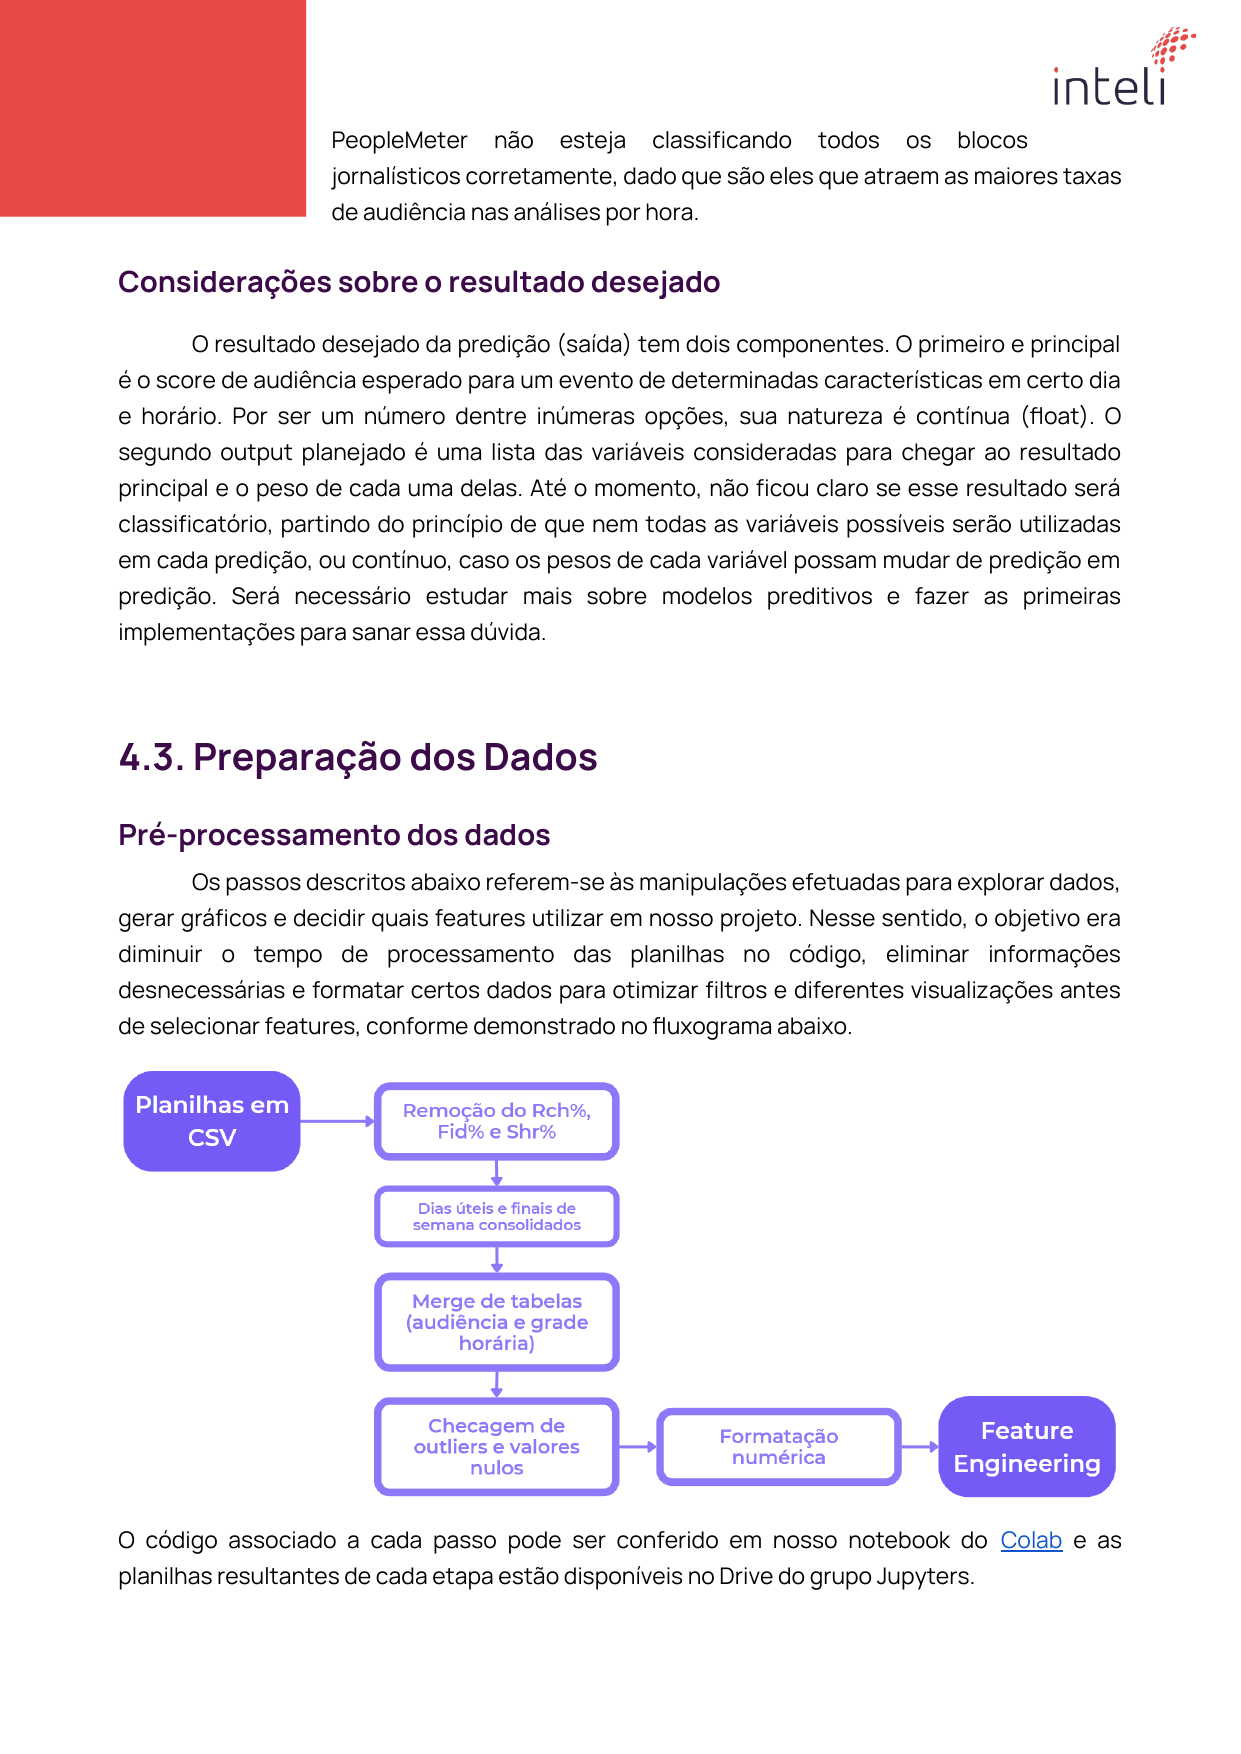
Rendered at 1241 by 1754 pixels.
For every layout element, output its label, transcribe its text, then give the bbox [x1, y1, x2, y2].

subtitle 4.3. Preparação dos Dados [118, 730, 1122, 781]
text Os passos descritos abaixo referem-se às manipulações efetuadas para explorar dados, gerar gráficos e decidir quais features utilizar em nosso projeto. Nesse sentido, o objetivo era diminuir o tempo de processamento das planilhas no código, eliminar informações desnecessárias e formatar certos dados para otimizar filtros e diferentes visualizações antes de selecionar features, conforme demonstrado no fluxograma abaixo. [118, 866, 1122, 1041]
subtitle Pré-processamento dos dados [118, 814, 1122, 854]
picture [1054, 27, 1197, 105]
text O resultado desejado da predição (saída) tem dois componentes. O primeiro e principal é o score de audiência esperado para um evento de determinadas características em certo dia e horário. Por ser um número dentre inúmeras opções, sua natureza é contínua (float). O segundo output planejado é uma lista das variáveis consideradas para chegar ao resultado principal e o peso de cada uma delas. Até o momento, não ficou claro se esse resultado será classificatório, partindo do princípio de que nem todas as variáveis possíveis serão utilizadas em cada predição, ou contínuo, caso os pesos de cada variável possam mudar de predição em predição. Será necessário estudar mais sobre modelos preditivos e fazer as primeiras implementações para sanar essa dúvida. [118, 328, 1122, 648]
subtitle Considerações sobre o resultado desejado [118, 261, 1122, 301]
text O código associado a cada passo pode ser conferido em nosso notebook do Colab e as planilhas resultantes de cada etapa estão disponíveis no Drive do grupo Jupyters. [118, 1524, 1122, 1591]
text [118, 124, 1122, 227]
picture [0, 0, 307, 217]
picture [118, 1062, 1123, 1503]
